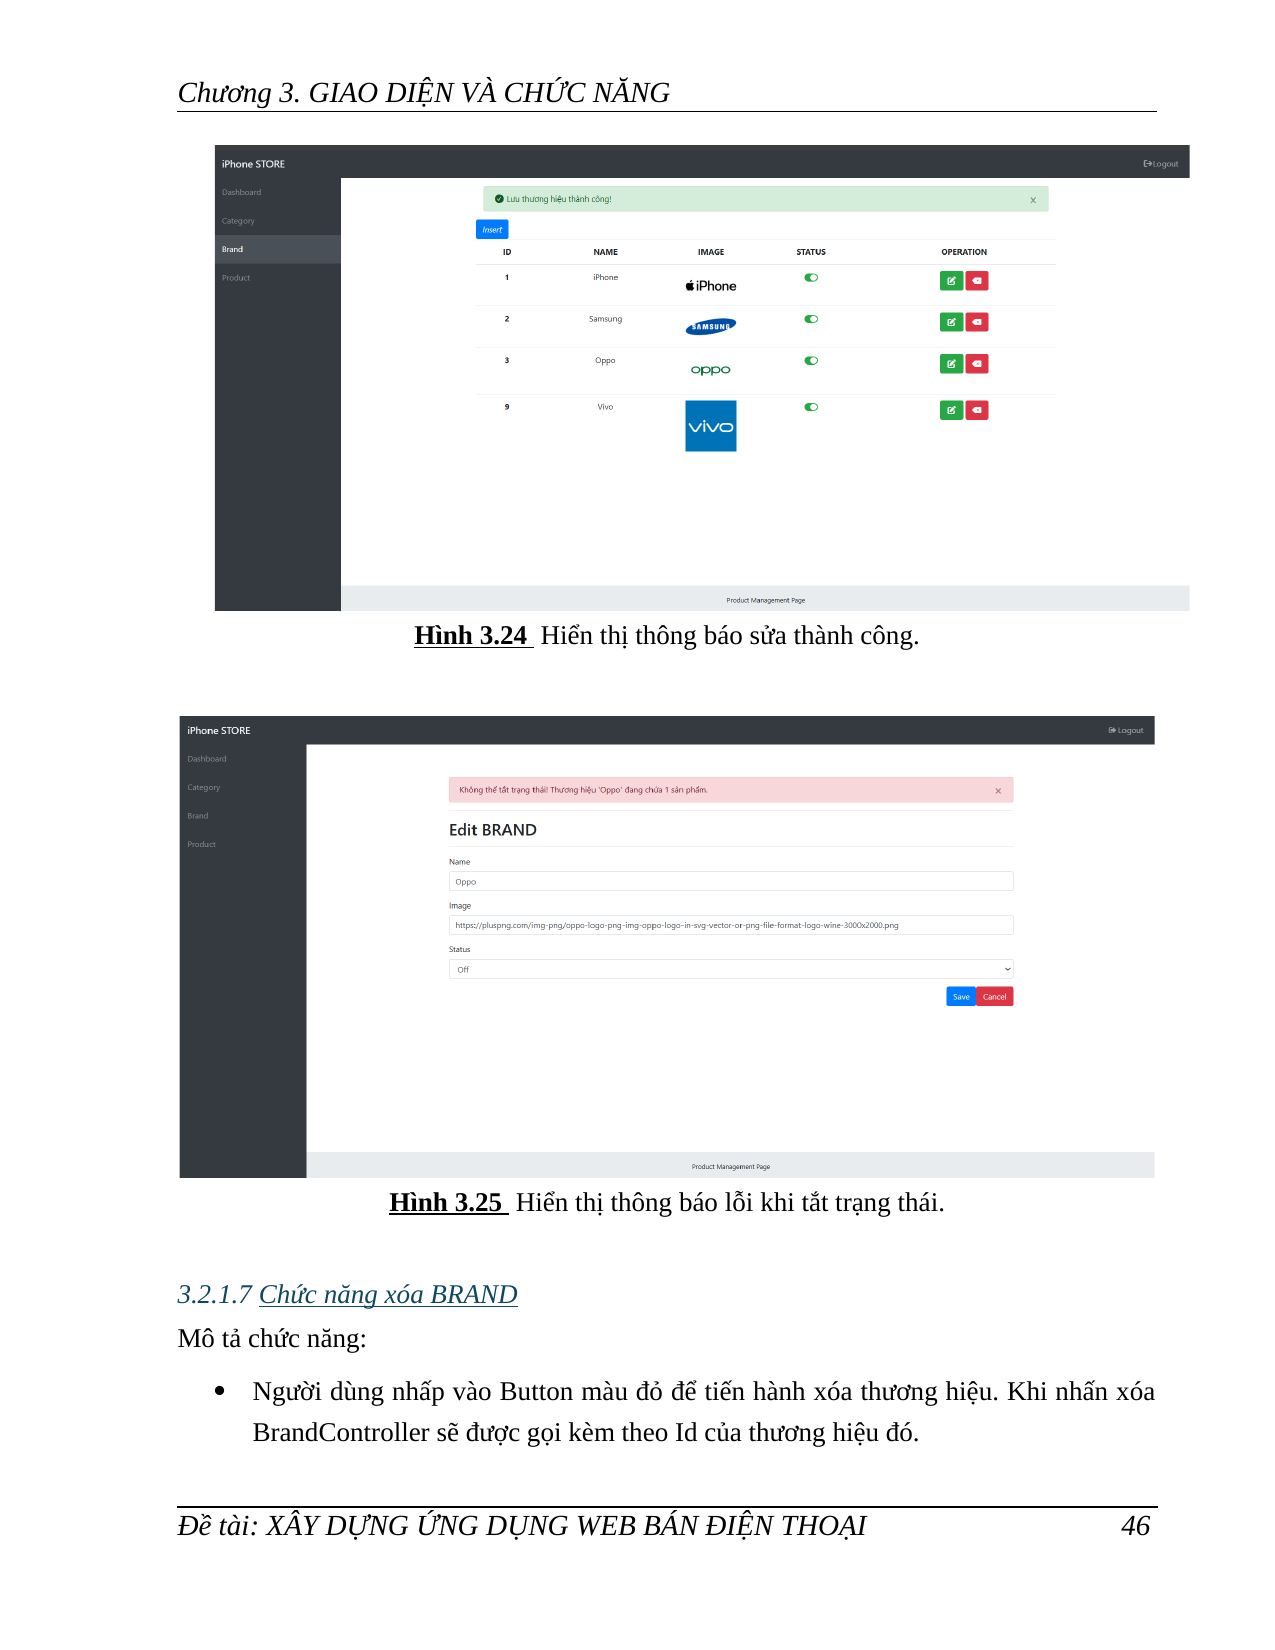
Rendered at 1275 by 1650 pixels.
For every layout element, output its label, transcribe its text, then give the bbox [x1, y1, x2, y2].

text Mô tả chức năng: [177, 1322, 1157, 1353]
text Hình 3.25 Hiển thị thông báo lỗi khi tắt trạng thái. [177, 1186, 1157, 1217]
picture [214, 145, 1190, 611]
picture [179, 716, 1155, 1178]
subtitle 3.2.1.7 Chức năng xóa BRAND [177, 1279, 1157, 1310]
list Người dùng nhấp vào Button màu đỏ để tiến hành xóa thương hiệu. Khi nhấn xóa BrandController sẽ được gọi kèm theo Id của thương hiệu đó. [215, 1375, 1157, 1447]
text Hình 3.24 Hiển thị thông báo sửa thành công. [177, 619, 1157, 651]
